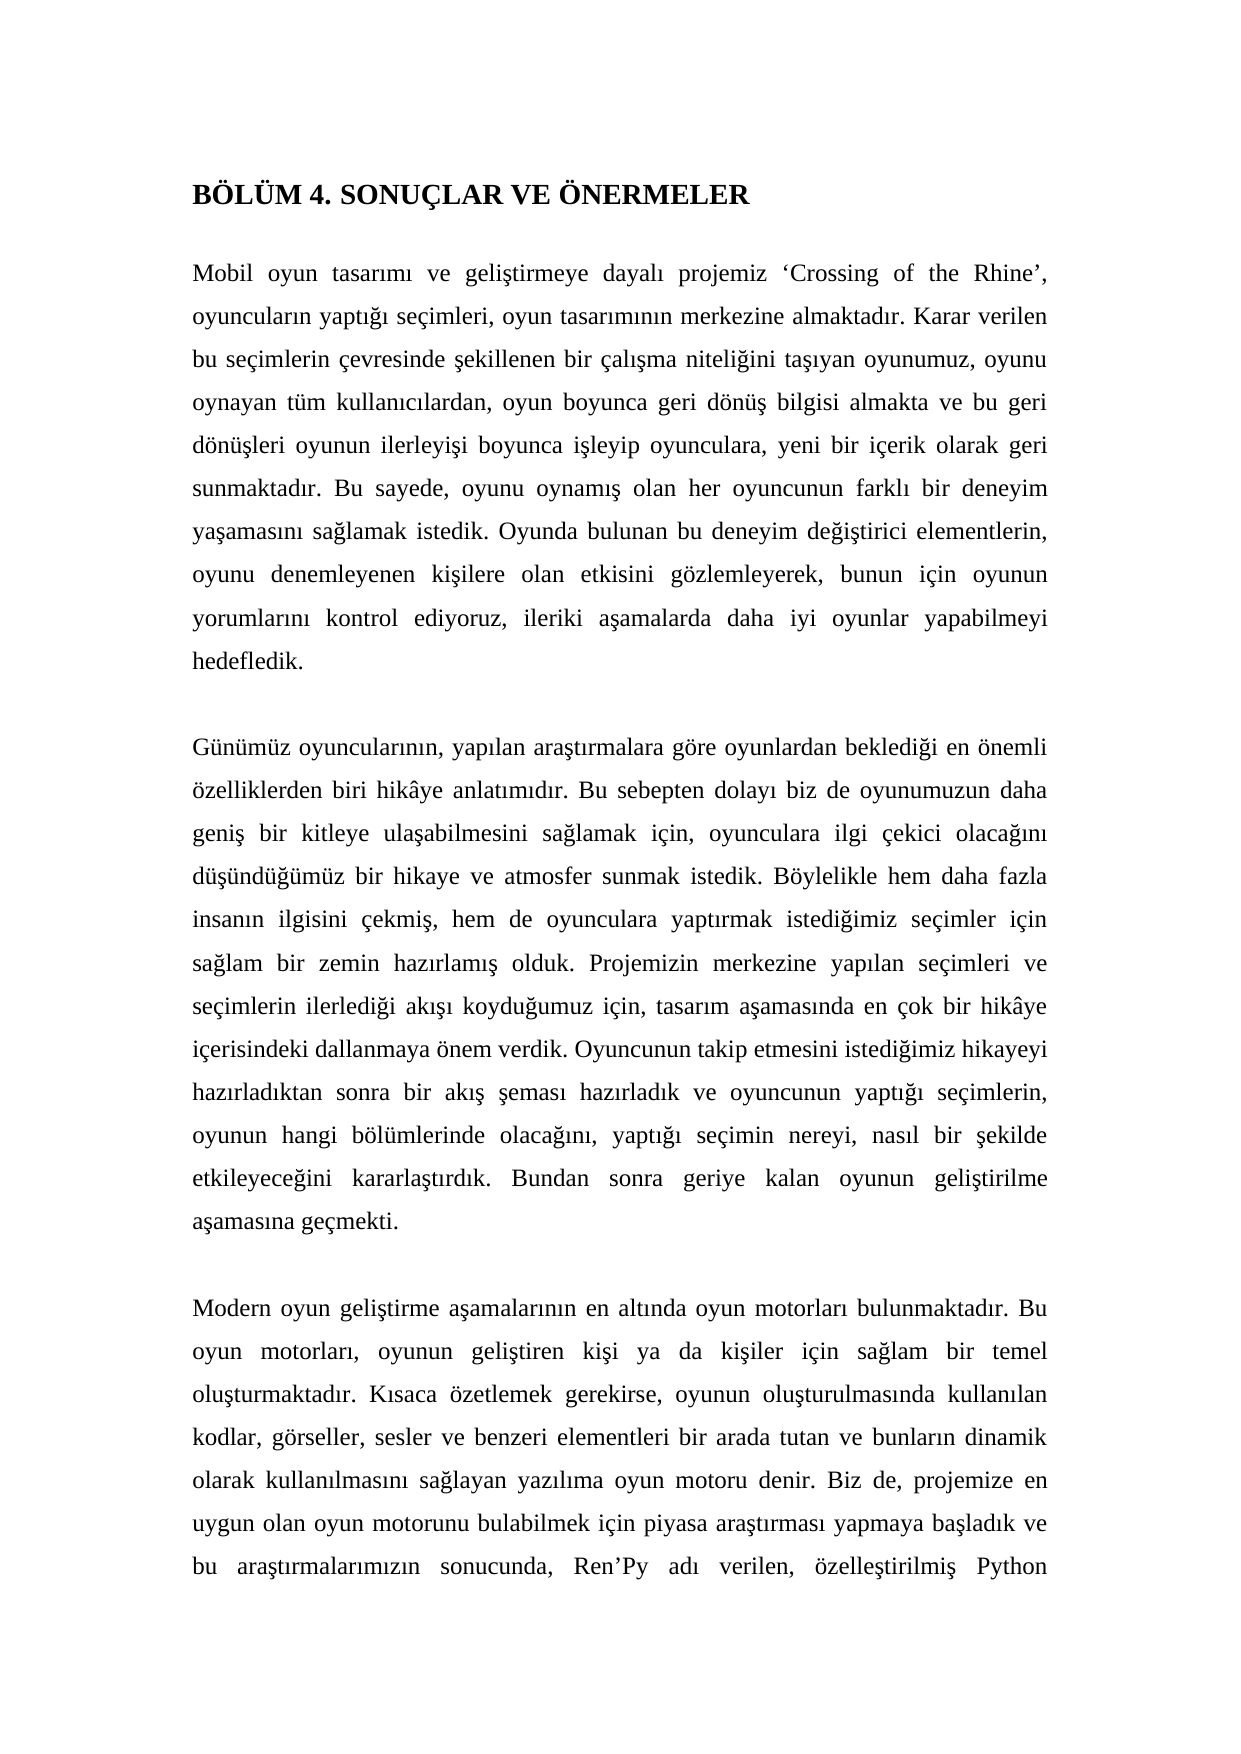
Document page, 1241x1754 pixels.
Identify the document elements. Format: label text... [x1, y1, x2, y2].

subtitle SONUÇLAR VE ÖNERMELER [192, 177, 1048, 211]
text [192, 1293, 1048, 1580]
text Günümüz oyuncularının, yapılan araştırmalara göre oyunlardan beklediği en önemli özelliklerden biri hikâye anlatımıdır. Bu sebepten dolayı biz de oyunumuzun daha geniş bir kitleye ulaşabilmesini sağlamak için, oyunculara ilgi çekici olacağını düşündüğümüz bir hikaye ve atmosfer sunmak istedik. Böylelikle hem daha fazla insanın ilgisini çekmiş, hem de oyunculara yaptırmak istediğimiz seçimler için sağlam bir zemin hazırlamış olduk. Projemizin merkezine yapılan seçimleri ve seçimlerin ilerlediği akışı koyduğumuz için, tasarım aşamasında en çok bir hikâye içerisindeki dallanmaya önem verdik. Oyuncunun takip etmesini istediğimiz hikayeyi hazırladıktan sonra bir akış şeması hazırladık ve oyuncunun yaptığı seçimlerin, oyunun hangi bölümlerinde olacağını, yaptığı seçimin nereyi, nasıl bir şekilde etkileyeceğini kararlaştırdık. Bundan sonra geriye kalan oyunun geliştirilme aşamasına geçmekti. [192, 732, 1048, 1235]
text Mobil oyun tasarımı ve geliştirmeye dayalı projemiz ‘Crossing of the Rhine’, oyuncuların yaptığı seçimleri, oyun tasarımının merkezine almaktadır. Karar verilen bu seçimlerin çevresinde şekillenen bir çalışma niteliğini taşıyan oyunumuz, oyunu oynayan tüm kullanıcılardan, oyun boyunca geri dönüş bilgisi almakta ve bu geri dönüşleri oyunun ilerleyişi boyunca işleyip oyunculara, yeni bir içerik olarak geri sunmaktadır. Bu sayede, oyunu oynamış olan her oyuncunun farklı bir deneyim yaşamasını sağlamak istedik. Oyunda bulunan bu deneyim değiştirici elementlerin, oyunu denemleyenen kişilere olan etkisini gözlemleyerek, bunun için oyunun yorumlarını kontrol ediyoruz, ileriki aşamalarda daha iyi oyunlar yapabilmeyi hedefledik. [192, 258, 1048, 674]
